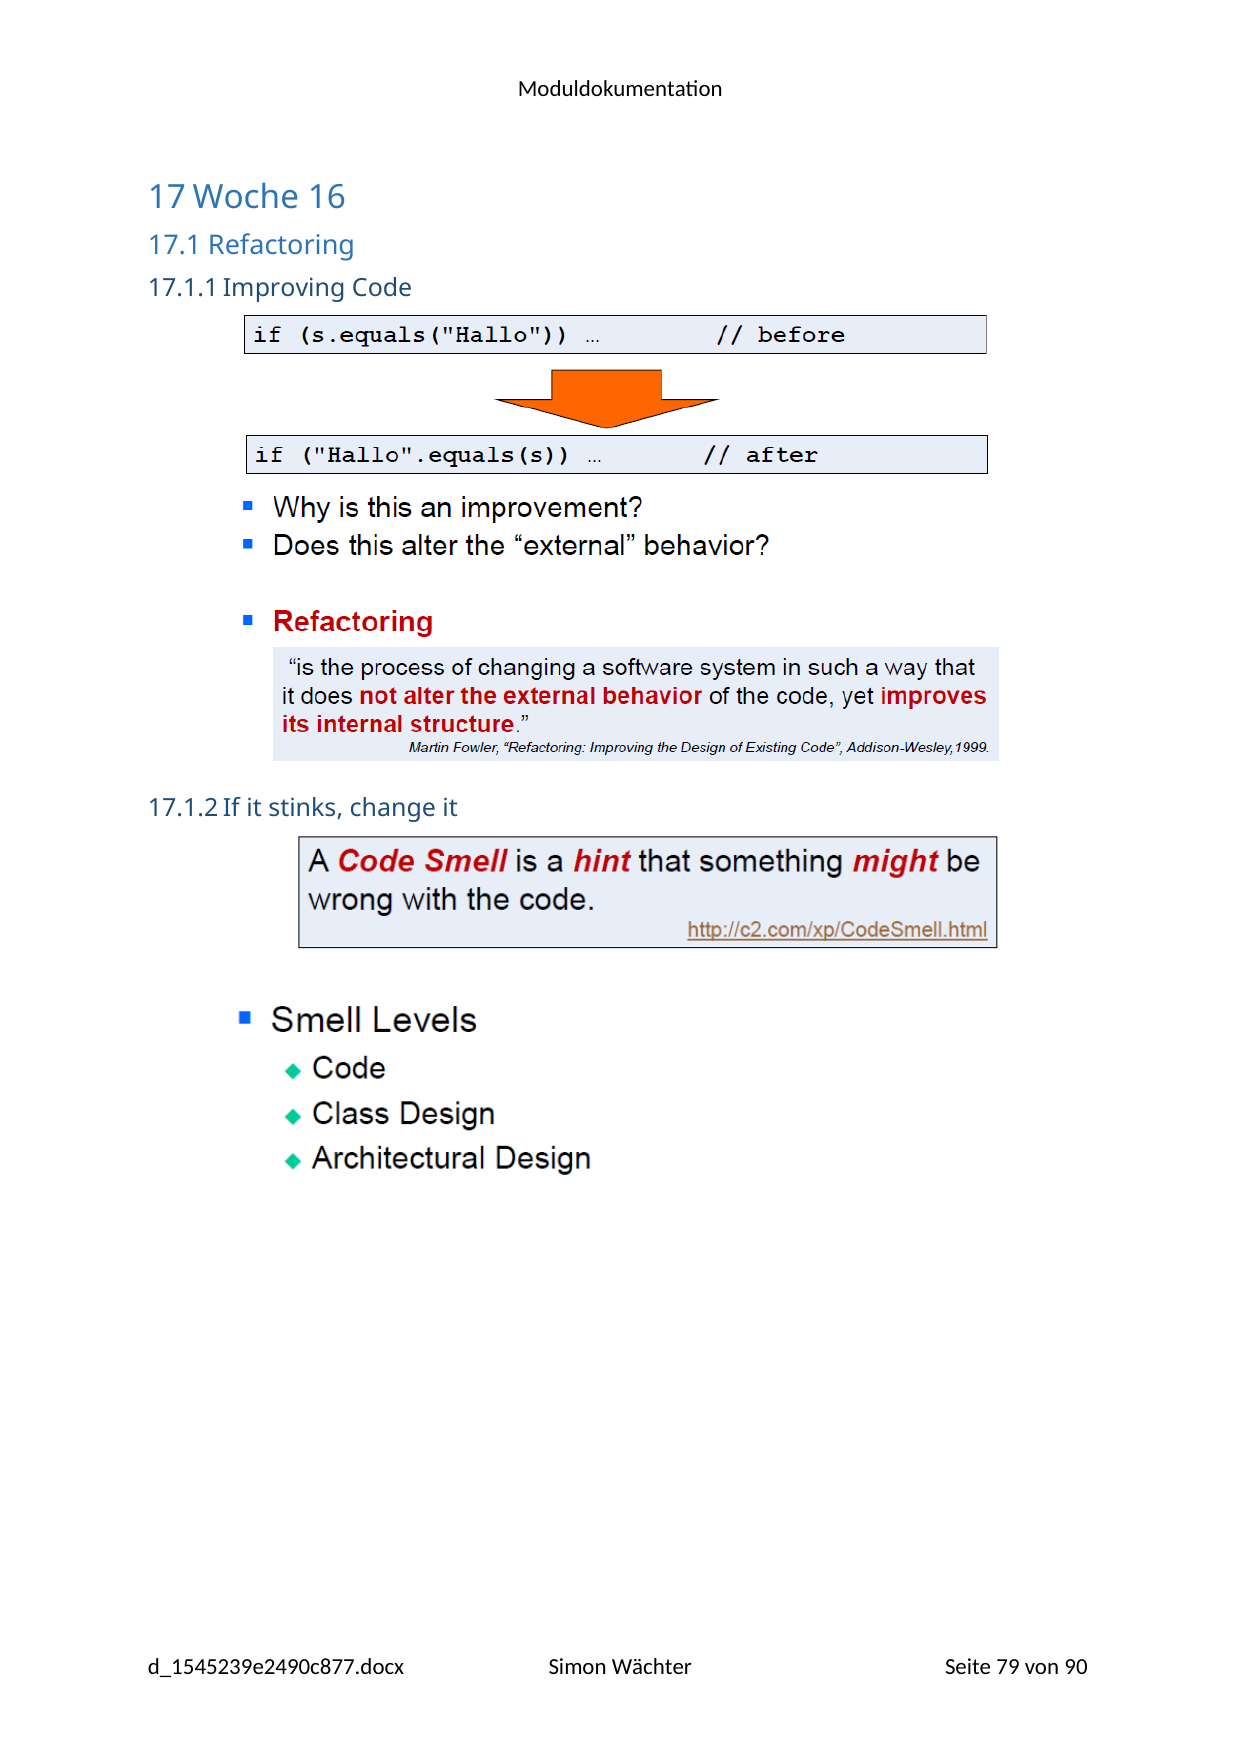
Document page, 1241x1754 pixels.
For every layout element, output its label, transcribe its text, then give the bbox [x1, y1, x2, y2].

subtitle Woche 16 [148, 173, 1093, 218]
subtitle If it stinks, change it [148, 790, 1093, 824]
subtitle Refactoring [148, 226, 1093, 263]
subtitle Improving Code [148, 270, 1093, 304]
picture [222, 826, 1018, 1180]
picture [234, 306, 1007, 771]
